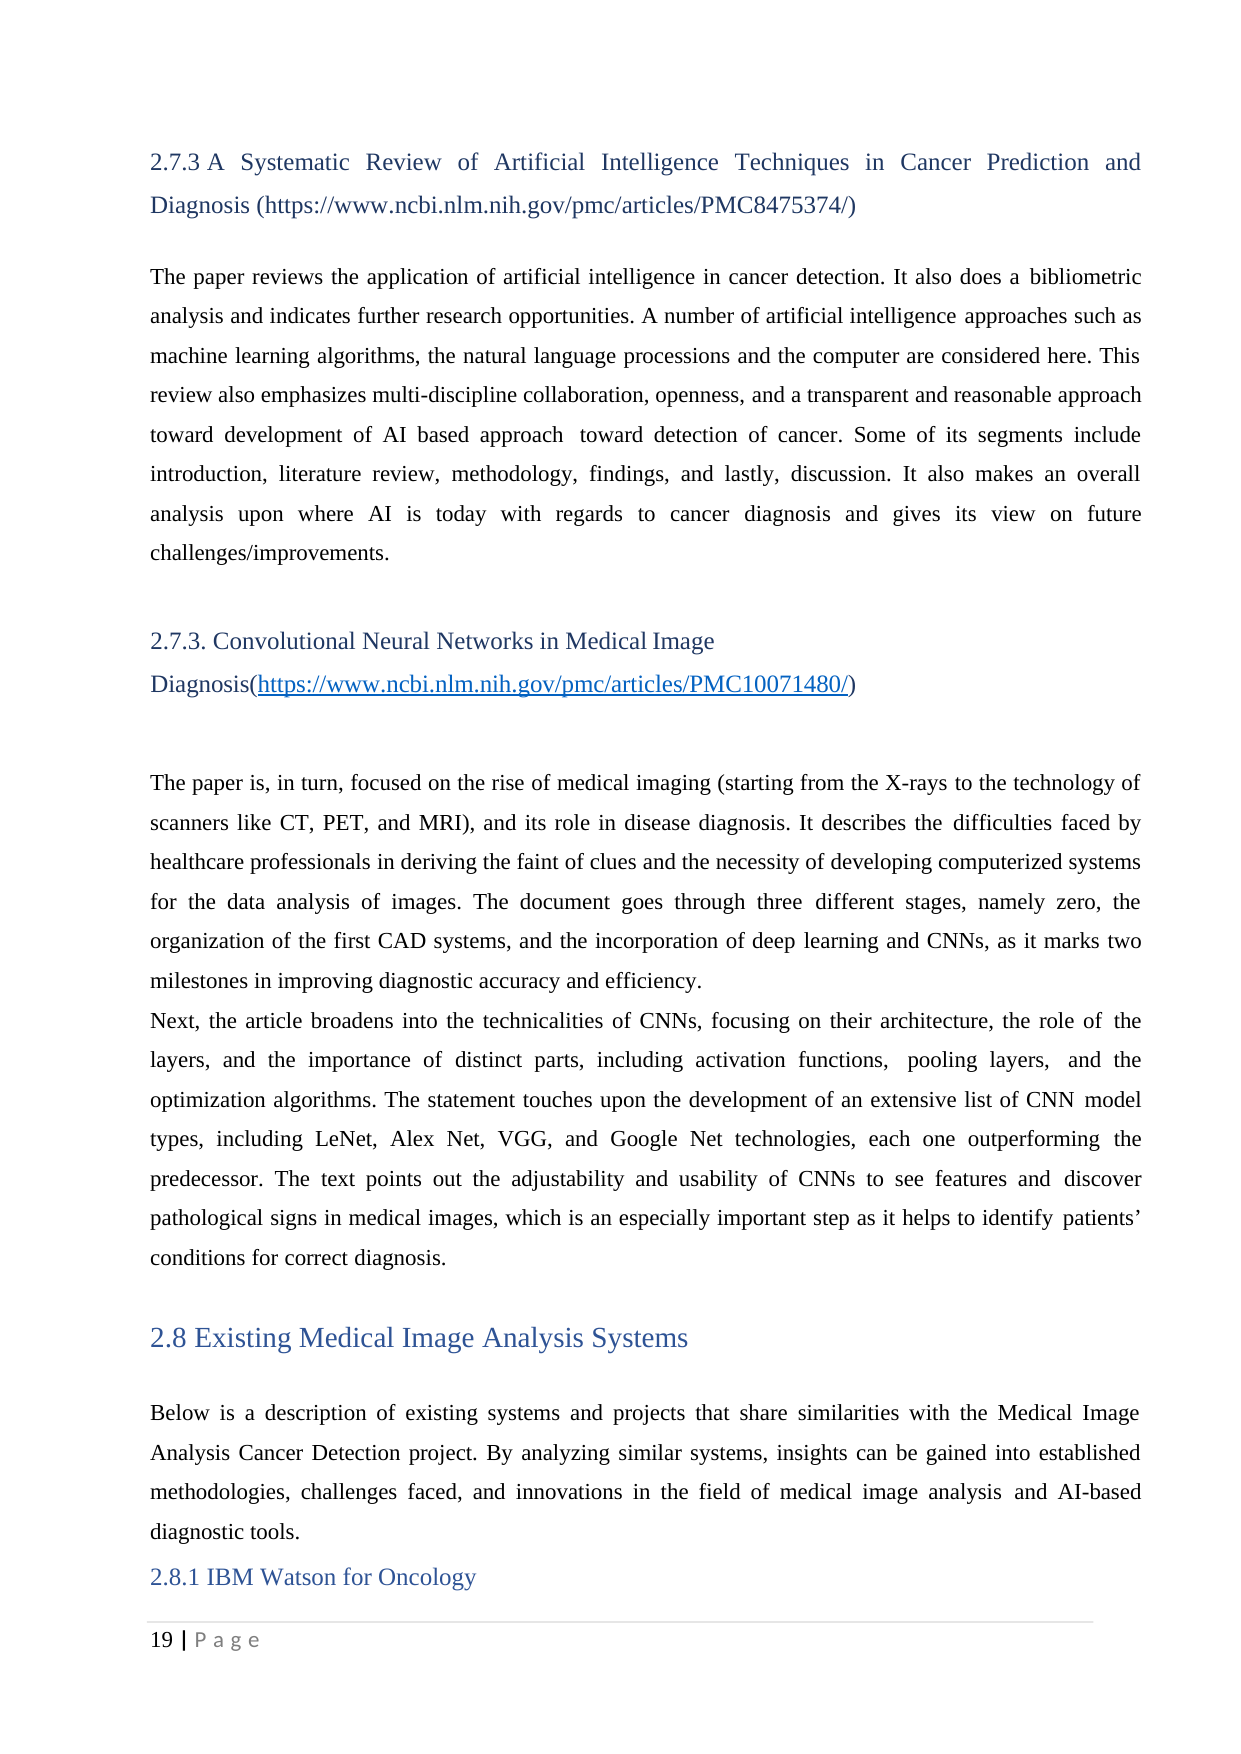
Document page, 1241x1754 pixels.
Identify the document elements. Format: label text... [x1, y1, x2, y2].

subtitle A Systematic Review of Artificial Intelligence Techniques in Cancer Prediction and Diagnosis (https://www.ncbi.nlm.nih.gov/pmc/articles/PMC8475374/) [150, 147, 1142, 219]
text Next, the article broadens into the technicalities of CNNs, focusing on their architecture, the role of the layers, and the importance of distinct parts, including activation functions, pooling layers, and the optimization algorithms. The statement touches upon the development of an extensive list of CNN model types, including LeNet, Alex Net, VGG, and Google Net technologies, each one outperforming the predecessor. The text points out the adjustability and usability of CNNs to see features and discover pathological signs in medical images, which is an especially important step as it helps to identify patients’ conditions for correct diagnosis. [150, 1007, 1142, 1270]
subtitle IBM Watson for Oncology [150, 1562, 1142, 1590]
subtitle 2.7.3. Convolutional Neural Networks in Medical Image Diagnosis(https://www.ncbi.nlm.nih.gov/pmc/articles/PMC10071480/) [150, 626, 1142, 698]
text The paper is, in turn, focused on the rise of medical imaging (starting from the X-rays to the technology of scanners like CT, PET, and MRI), and its role in disease diagnosis. It describes the difficulties faced by healthcare professionals in deriving the faint of clues and the necessity of developing computerized systems for the data analysis of images. The document goes through three different stages, namely zero, the organization of the first CAD systems, and the incorporation of deep learning and CNNs, as it marks two milestones in improving diagnostic accuracy and efficiency. [150, 769, 1142, 993]
subtitle Existing Medical Image Analysis Systems [150, 1320, 1142, 1353]
text The paper reviews the application of artificial intelligence in cancer detection. It also does a bibliometric analysis and indicates further research opportunities. A number of artificial intelligence approaches such as machine learning algorithms, the natural language processions and the computer are considered here. This review also emphasizes multi-discipline collaboration, openness, and a transparent and reasonable approach toward development of AI based approach toward detection of cancer. Some of its segments include introduction, literature review, methodology, findings, and lastly, discussion. It also makes an overall analysis upon where AI is today with regards to cancer diagnosis and gives its view on future challenges/improvements. [150, 263, 1142, 565]
text Below is a description of existing systems and projects that share similarities with the Medical Image Analysis Cancer Detection project. By analyzing similar systems, insights can be gained into established methodologies, challenges faced, and innovations in the field of medical image analysis and AI-based diagnostic tools. [150, 1399, 1142, 1544]
